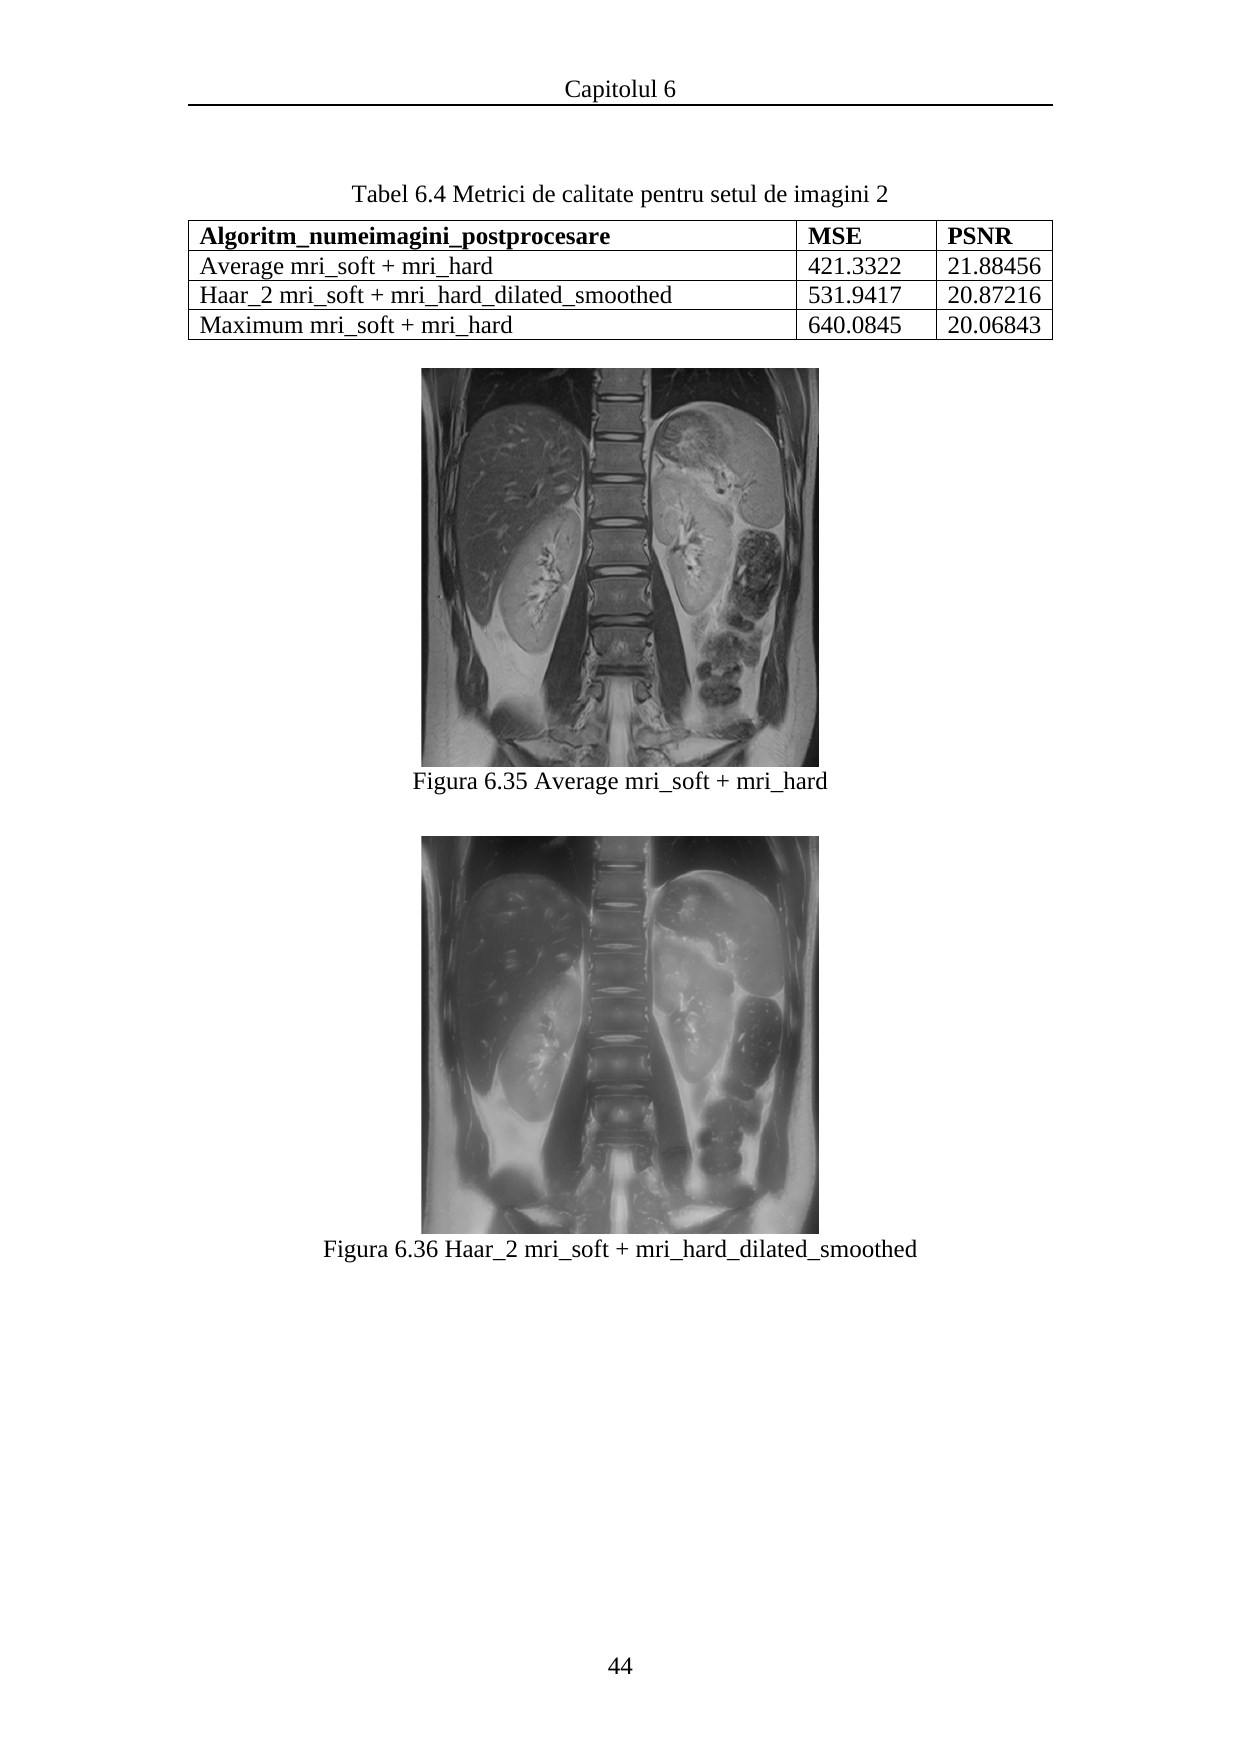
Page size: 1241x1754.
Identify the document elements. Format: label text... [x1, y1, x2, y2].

table_cell 531.9417 [797, 281, 936, 309]
table_cell 640.0845 [797, 310, 936, 339]
picture [421, 836, 819, 1234]
table_cell 20.87216 [937, 281, 1052, 309]
table_cell Maximum mri_soft + mri_hard [189, 310, 796, 339]
table_header PSNR [937, 221, 1052, 250]
text Tabel 6.4 Metrici de calitate pentru setul de imagini 2 [187, 179, 1053, 207]
picture [421, 368, 819, 767]
table_header Algoritm_numeimagini_postprocesare [189, 221, 796, 250]
table_header MSE [797, 221, 936, 250]
table_cell Haar_2 mri_soft + mri_hard_dilated_smoothed [189, 281, 796, 309]
table_cell 421.3322 [797, 251, 936, 279]
table_cell 20.06843 [937, 310, 1052, 339]
table_cell Average mri_soft + mri_hard [189, 251, 796, 279]
table_cell 21.88456 [937, 251, 1052, 279]
